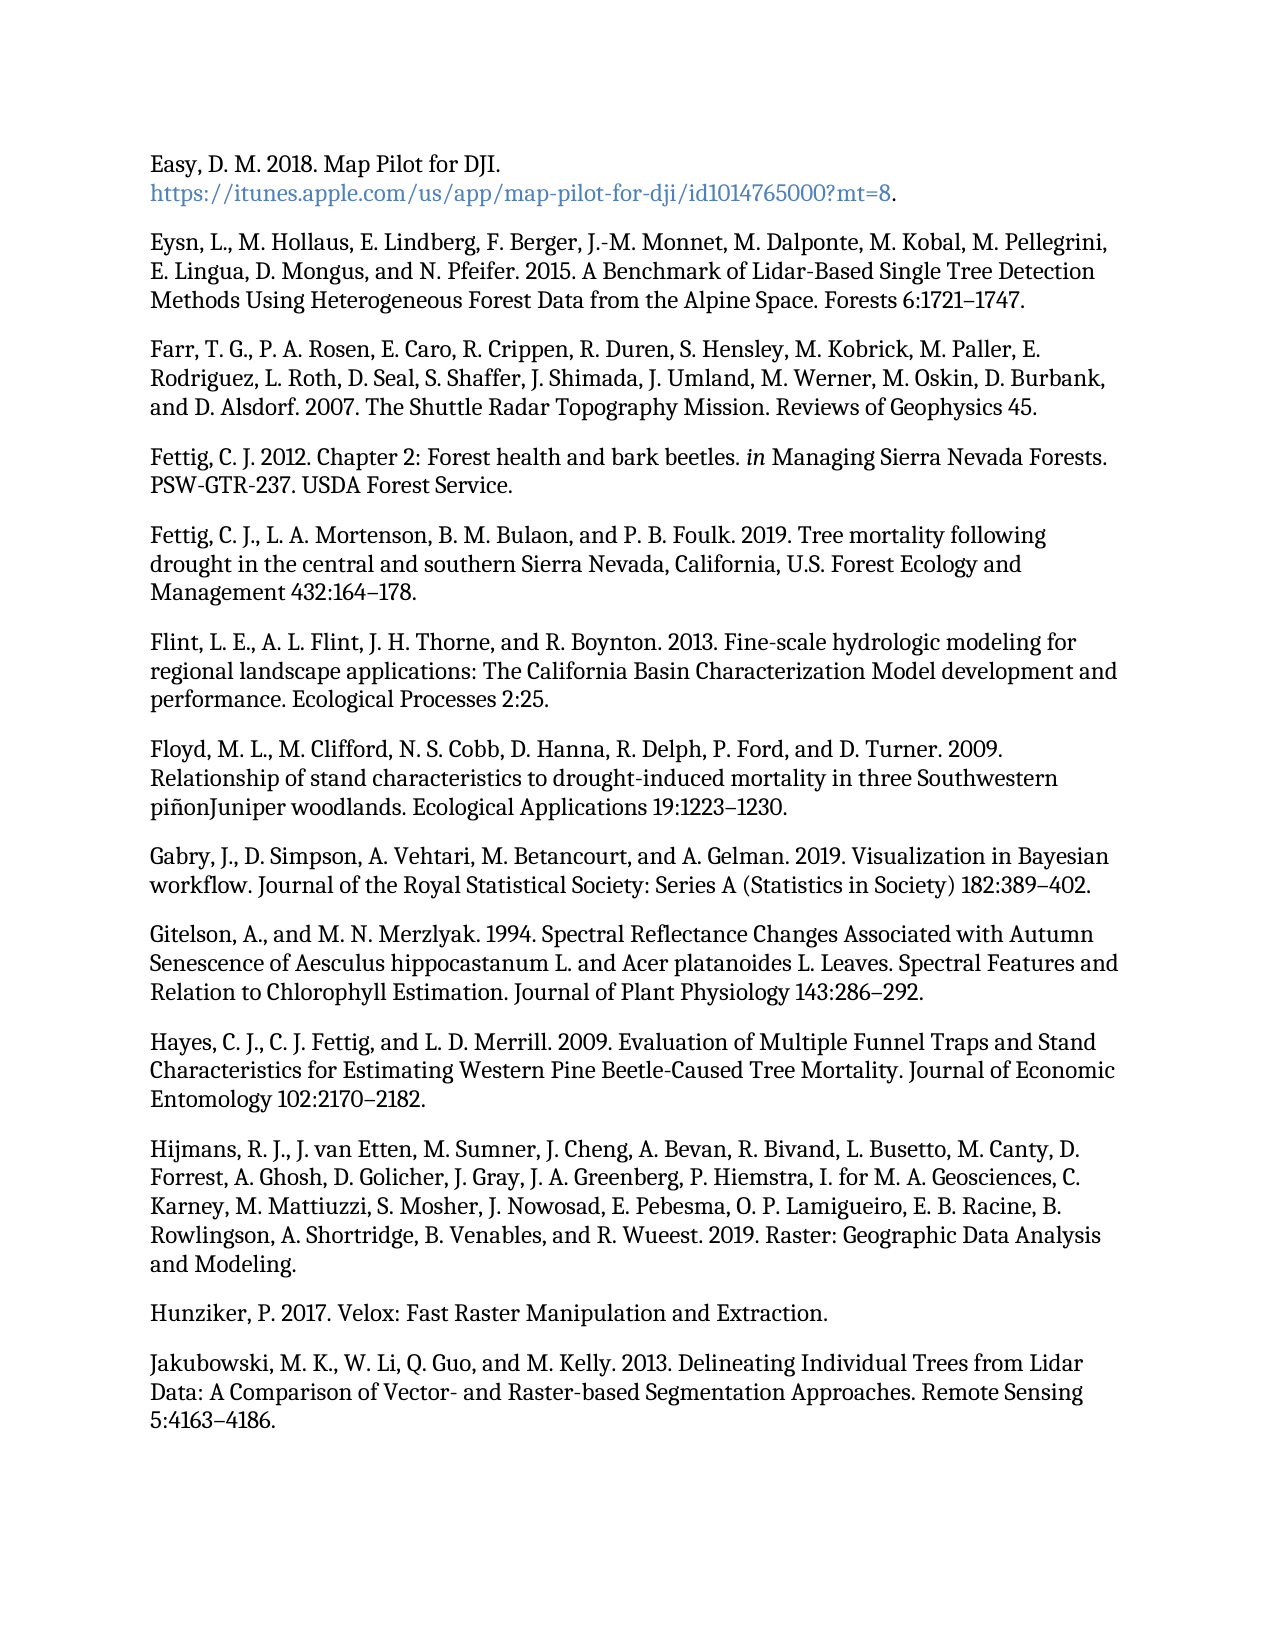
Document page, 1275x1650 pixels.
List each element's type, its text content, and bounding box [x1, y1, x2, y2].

text Flint, L. E., A. L. Flint, J. H. Thorne, and R. Boynton. 2013. Fine-scale hydrologic modeling for regional landscape applications: The California Basin Characterization Model development and performance. Ecological Processes 2:25. [150, 628, 1125, 714]
text Hayes, C. J., C. J. Fettig, and L. D. Merrill. 2009. Evaluation of Multiple Funnel Traps and Stand Characteristics for Estimating Western Pine Beetle-Caused Tree Mortality. Journal of Economic Entomology 102:2170–2182. [150, 1027, 1125, 1114]
text Farr, T. G., P. A. Rosen, E. Caro, R. Crippen, R. Duren, S. Hensley, M. Kobrick, M. Paller, E. Rodriguez, L. Roth, D. Seal, S. Shaffer, J. Shimada, J. Umland, M. Werner, M. Oskin, D. Burbank, and D. Alsdorf. 2007. The Shuttle Radar Topography Mission. Reviews of Geophysics 45. [150, 335, 1125, 422]
text Gabry, J., D. Simpson, A. Vehtari, M. Betancourt, and A. Gelman. 2019. Visualization in Bayesian workflow. Journal of the Royal Statistical Society: Series A (Statistics in Society) 182:389–402. [150, 842, 1125, 899]
text Gitelson, A., and M. N. Merzlyak. 1994. Spectral Reflectance Changes Associated with Autumn Senescence of Aesculus hippocastanum L. and Acer platanoides L. Leaves. Spectral Features and Relation to Chlorophyll Estimation. Journal of Plant Physiology 143:286–292. [150, 920, 1125, 1007]
text Fettig, C. J. 2012. Chapter 2: Forest health and bark beetles. in Managing Sierra Nevada Forests. PSW-GTR-237. USDA Forest Service. [150, 442, 1125, 500]
text Eysn, L., M. Hollaus, E. Lindberg, F. Berger, J.-M. Monnet, M. Dalponte, M. Kobal, M. Pellegrini, E. Lingua, D. Mongus, and N. Pfeifer. 2015. A Benchmark of Lidar-Based Single Tree Detection Methods Using Heterogeneous Forest Data from the Alpine Space. Forests 6:1721–1747. [150, 228, 1125, 314]
text Floyd, M. L., M. Clifford, N. S. Cobb, D. Hanna, R. Delph, P. Ford, and D. Turner. 2009. Relationship of stand characteristics to drought-induced mortality in three Southwestern piñonJuniper woodlands. Ecological Applications 19:1223–1230. [150, 735, 1125, 821]
text Jakubowski, M. K., W. Li, Q. Guo, and M. Kelly. 2013. Delineating Individual Trees from Lidar Data: A Comparison of Vector- and Raster-based Segmentation Approaches. Remote Sensing 5:4163–4186. [150, 1349, 1125, 1435]
text Hijmans, R. J., J. van Etten, M. Sumner, J. Cheng, A. Bevan, R. Bivand, L. Busetto, M. Canty, D. Forrest, A. Ghosh, D. Golicher, J. Gray, J. A. Greenberg, P. Hiemstra, I. for M. A. Geosciences, C. Karney, M. Mattiuzzi, S. Mosher, J. Nowosad, E. Pebesma, O. P. Lamigueiro, E. B. Racine, B. Rowlingson, A. Shortridge, B. Venables, and R. Wueest. 2019. Raster: Geographic Data Analysis and Modeling. [150, 1134, 1125, 1278]
text Easy, D. M. 2018. ‎Map Pilot for DJI. https://itunes.apple.com/us/app/map-pilot-for-dji/id1014765000?mt=8. [150, 150, 1125, 207]
text Hunziker, P. 2017. Velox: Fast Raster Manipulation and Extraction. [150, 1299, 1125, 1328]
text Fettig, C. J., L. A. Mortenson, B. M. Bulaon, and P. B. Foulk. 2019. Tree mortality following drought in the central and southern Sierra Nevada, California, U.S. Forest Ecology and Management 432:164–178. [150, 521, 1125, 607]
